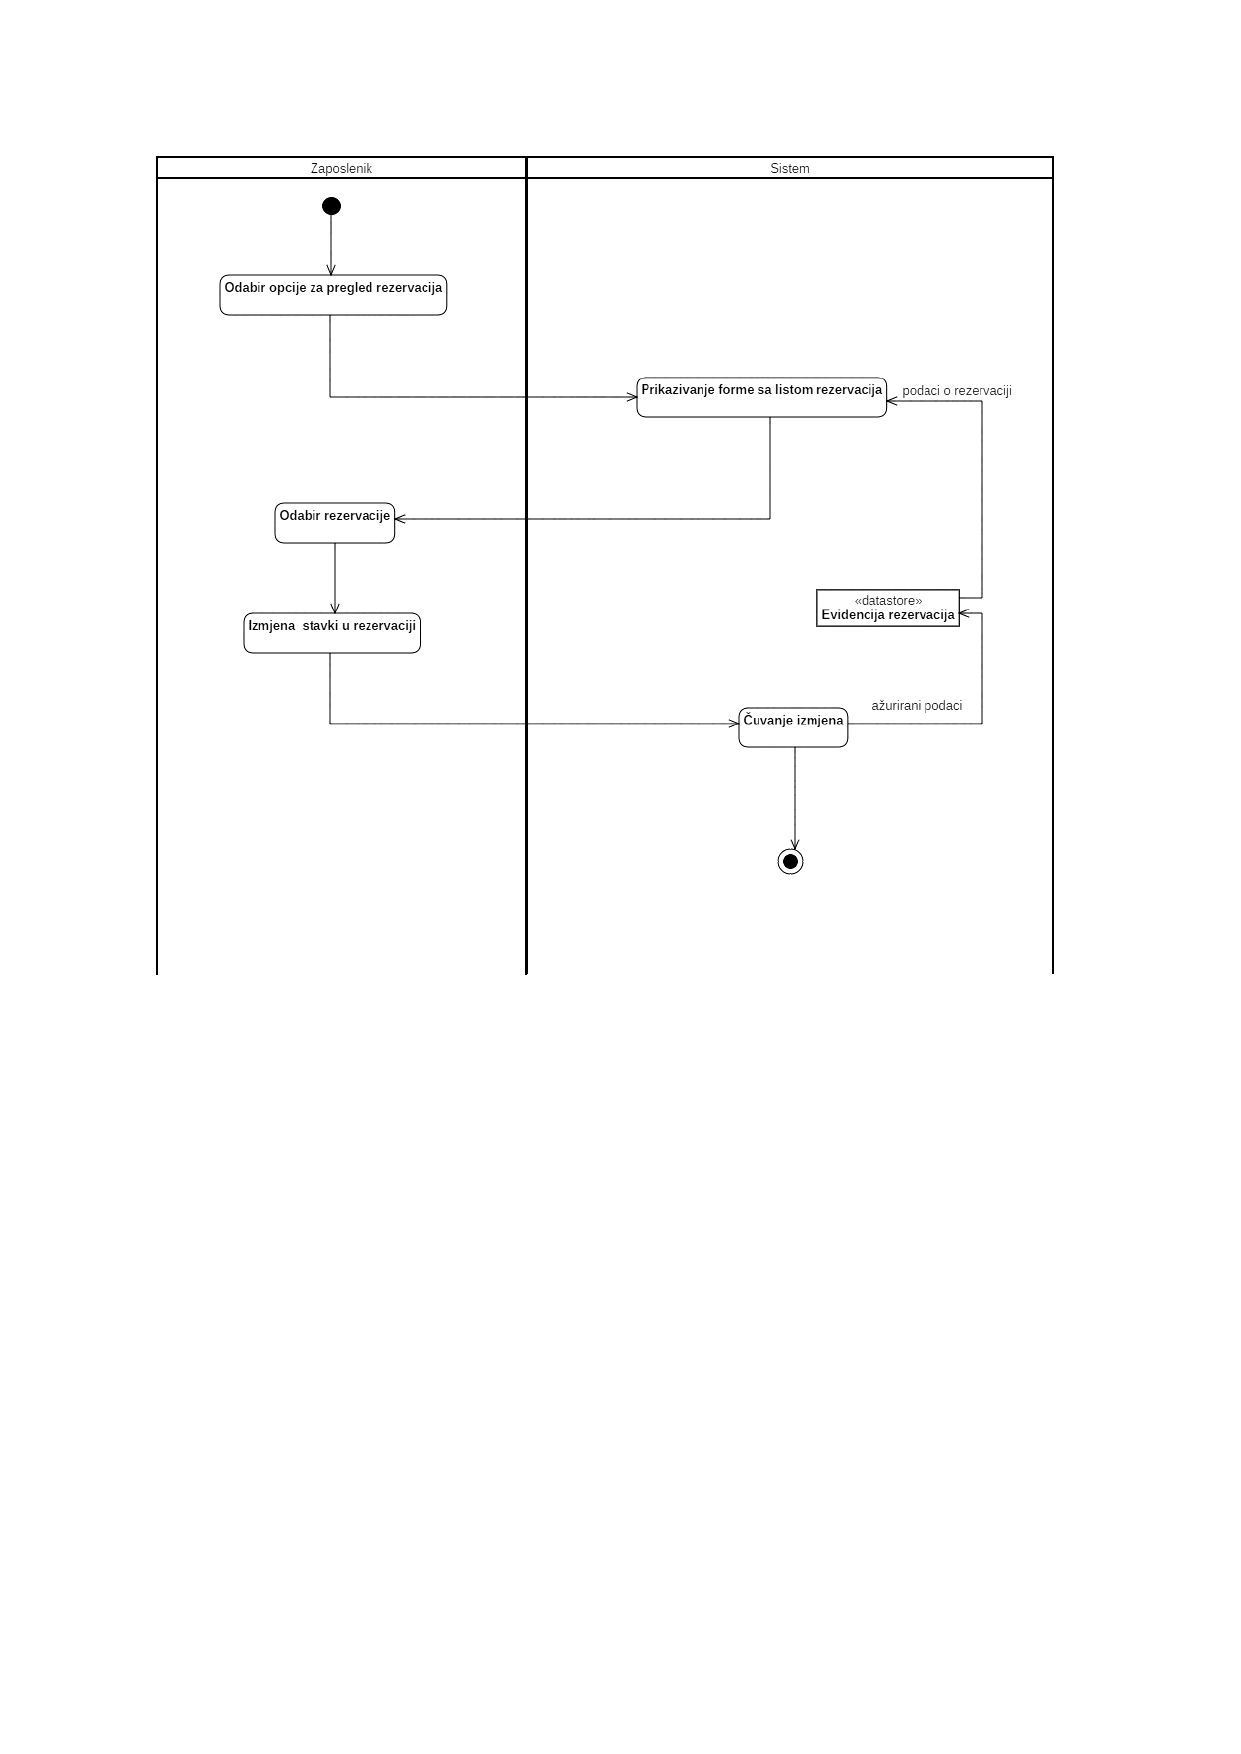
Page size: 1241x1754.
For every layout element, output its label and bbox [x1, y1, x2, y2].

picture [147, 147, 1062, 991]
